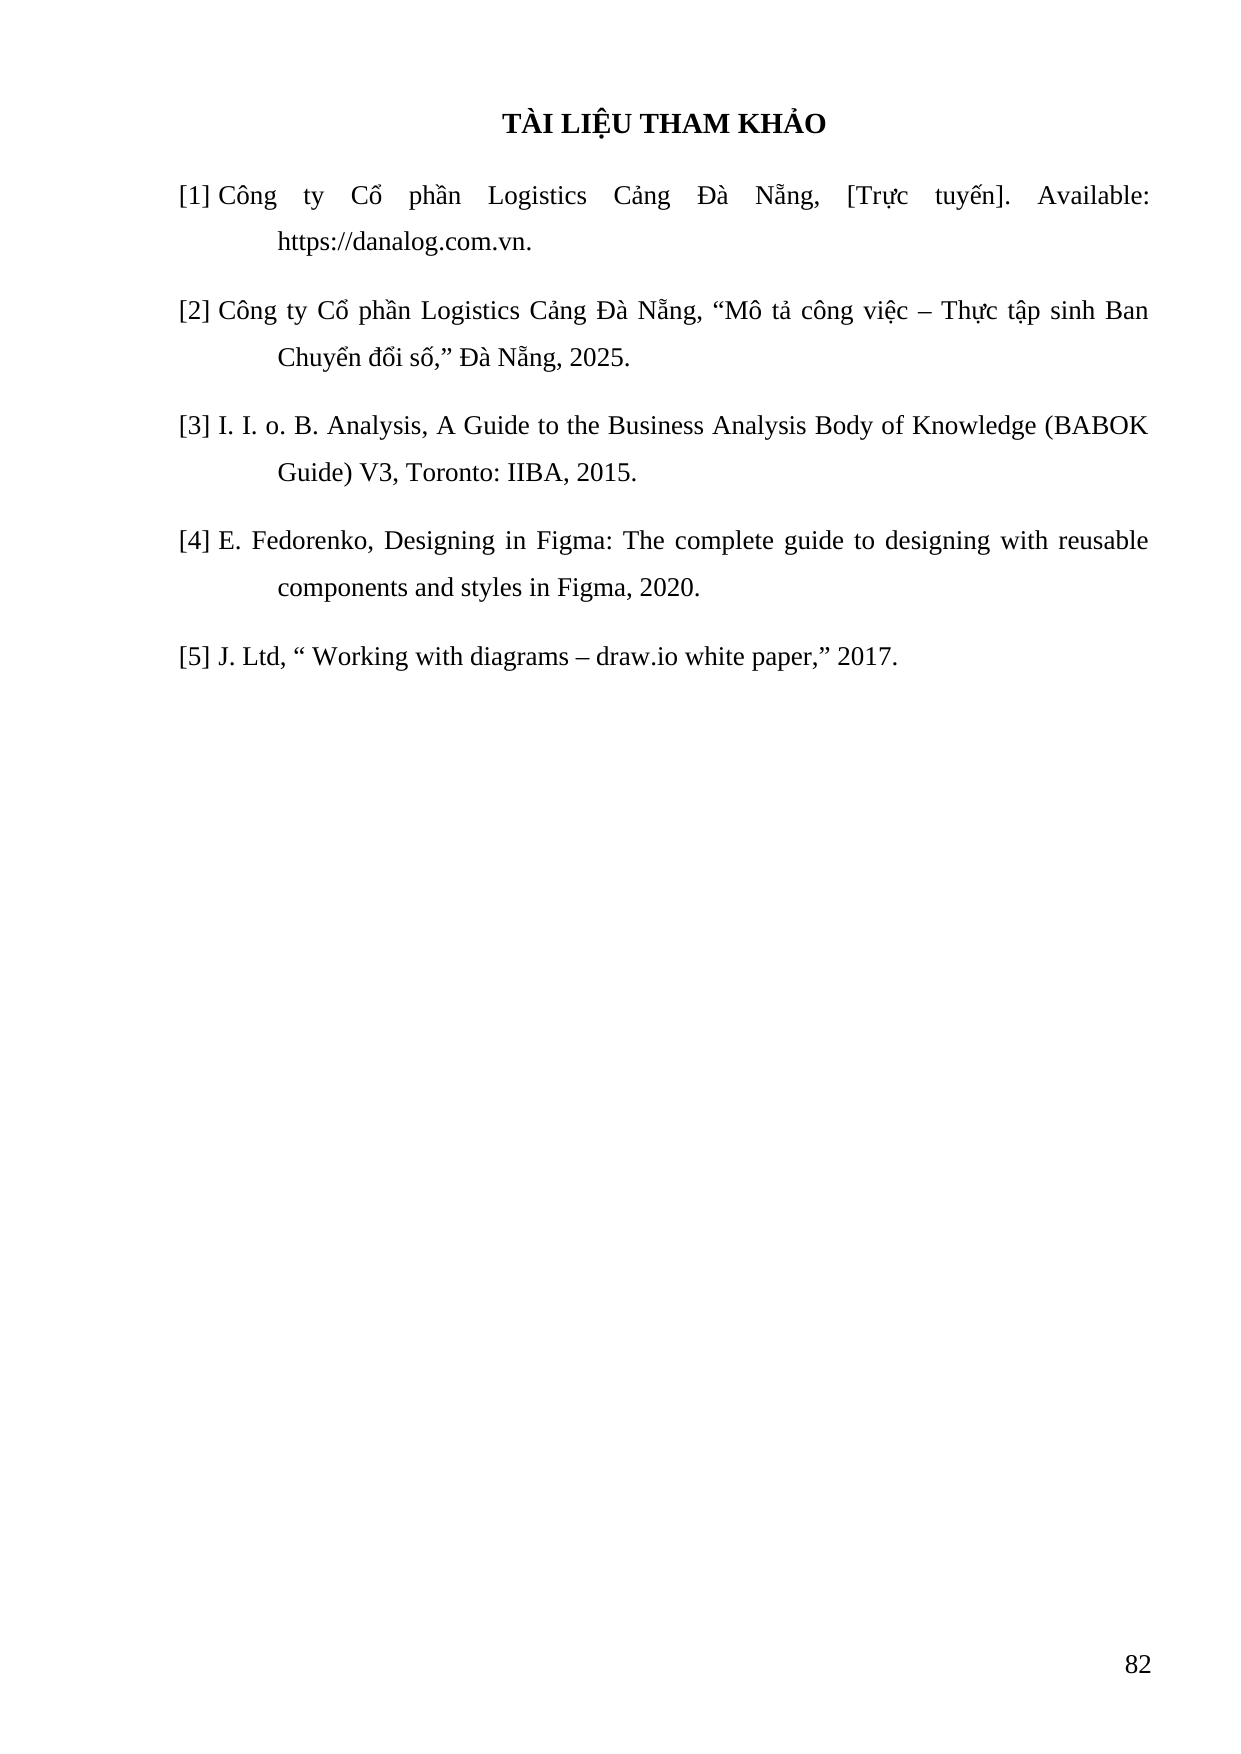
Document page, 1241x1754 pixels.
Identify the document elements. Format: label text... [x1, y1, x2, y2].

subtitle TÀI LIỆU THAM KHẢO [177, 106, 1152, 140]
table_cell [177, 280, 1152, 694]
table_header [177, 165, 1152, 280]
